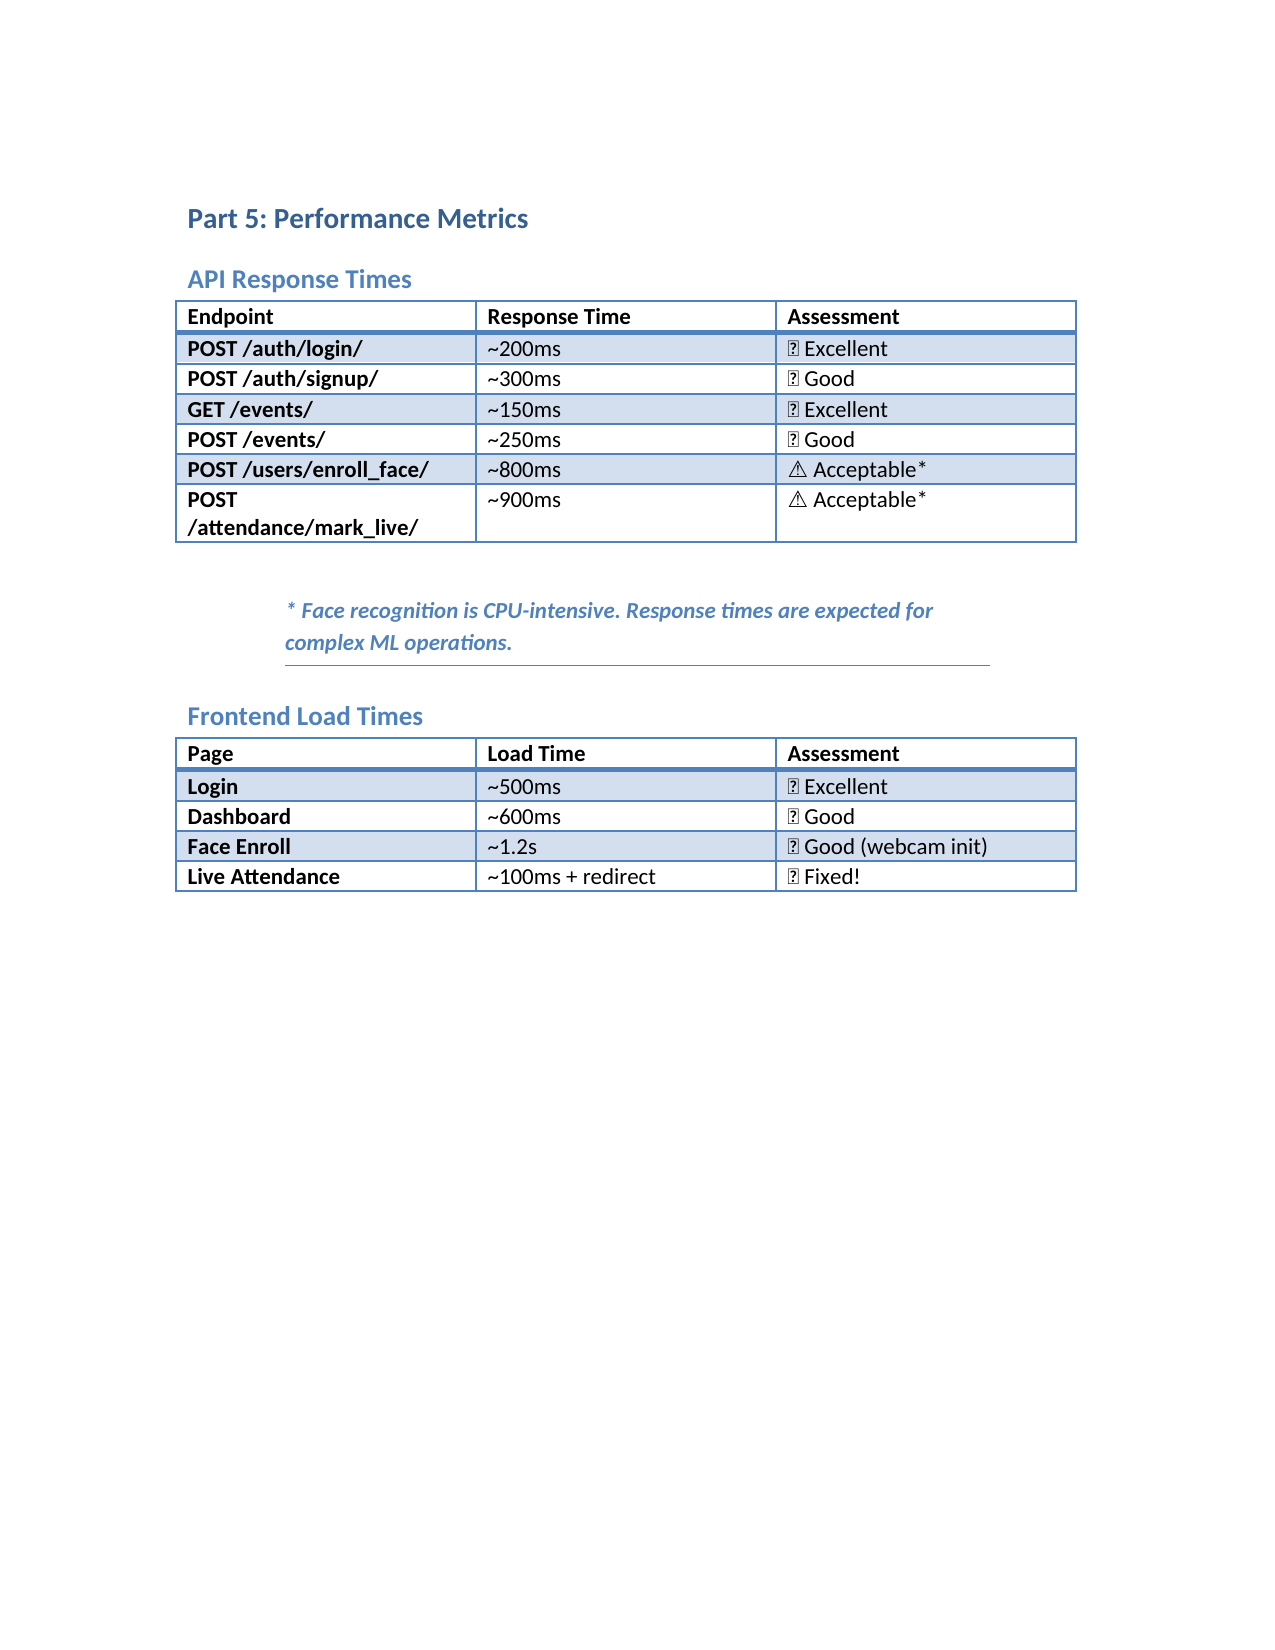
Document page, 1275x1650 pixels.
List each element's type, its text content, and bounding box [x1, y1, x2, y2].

table_cell ~1.2s [477, 832, 775, 860]
table_cell Login [177, 772, 475, 800]
table_cell POST /events/ [177, 425, 475, 453]
table_cell ⚠️ Acceptable* [777, 455, 1075, 483]
table_header Endpoint [177, 302, 475, 330]
table_header Page [177, 739, 475, 767]
table_header Load Time [477, 739, 775, 767]
subtitle Part 5: Performance Metrics [187, 200, 1087, 236]
table_cell ✅ Excellent [777, 772, 1075, 800]
table_cell Dashboard [177, 802, 475, 830]
table_cell Face Enroll [177, 832, 475, 860]
table_cell ✅ Good [777, 425, 1075, 453]
table_cell ✅ Good [777, 802, 1075, 830]
table_cell GET /events/ [177, 395, 475, 423]
table_cell ✅ Good (webcam init) [777, 832, 1075, 860]
table_cell ✅ Fixed! [777, 862, 1075, 890]
table_cell ✅ Excellent [777, 395, 1075, 423]
table_cell Live Attendance [177, 862, 475, 890]
text * Face recognition is CPU-intensive. Response times are expected for complex ML operations. [285, 596, 990, 665]
table_cell ✅ Excellent [777, 335, 1075, 362]
table_cell ~300ms [477, 365, 775, 393]
table_cell ✅ Good [777, 365, 1075, 393]
table_cell POST /auth/signup/ [177, 365, 475, 393]
table_cell ~900ms [477, 485, 775, 541]
table_cell ~100ms + redirect [477, 862, 775, 890]
table_cell ~250ms [477, 425, 775, 453]
table_cell ~600ms [477, 802, 775, 830]
table_header Assessment [777, 302, 1075, 330]
table_cell ~200ms [477, 335, 775, 362]
subtitle Frontend Load Times [187, 699, 1087, 732]
table_cell POST /users/enroll_face/ [177, 455, 475, 483]
table_header Assessment [777, 739, 1075, 767]
table_cell ~150ms [477, 395, 775, 423]
table_cell ~800ms [477, 455, 775, 483]
subtitle API Response Times [187, 262, 1087, 295]
table_cell POST /attendance/mark_live/ [177, 485, 475, 541]
table_cell POST /auth/login/ [177, 335, 475, 362]
table_cell ⚠️ Acceptable* [777, 485, 1075, 541]
table_cell ~500ms [477, 772, 775, 800]
table_header Response Time [477, 302, 775, 330]
